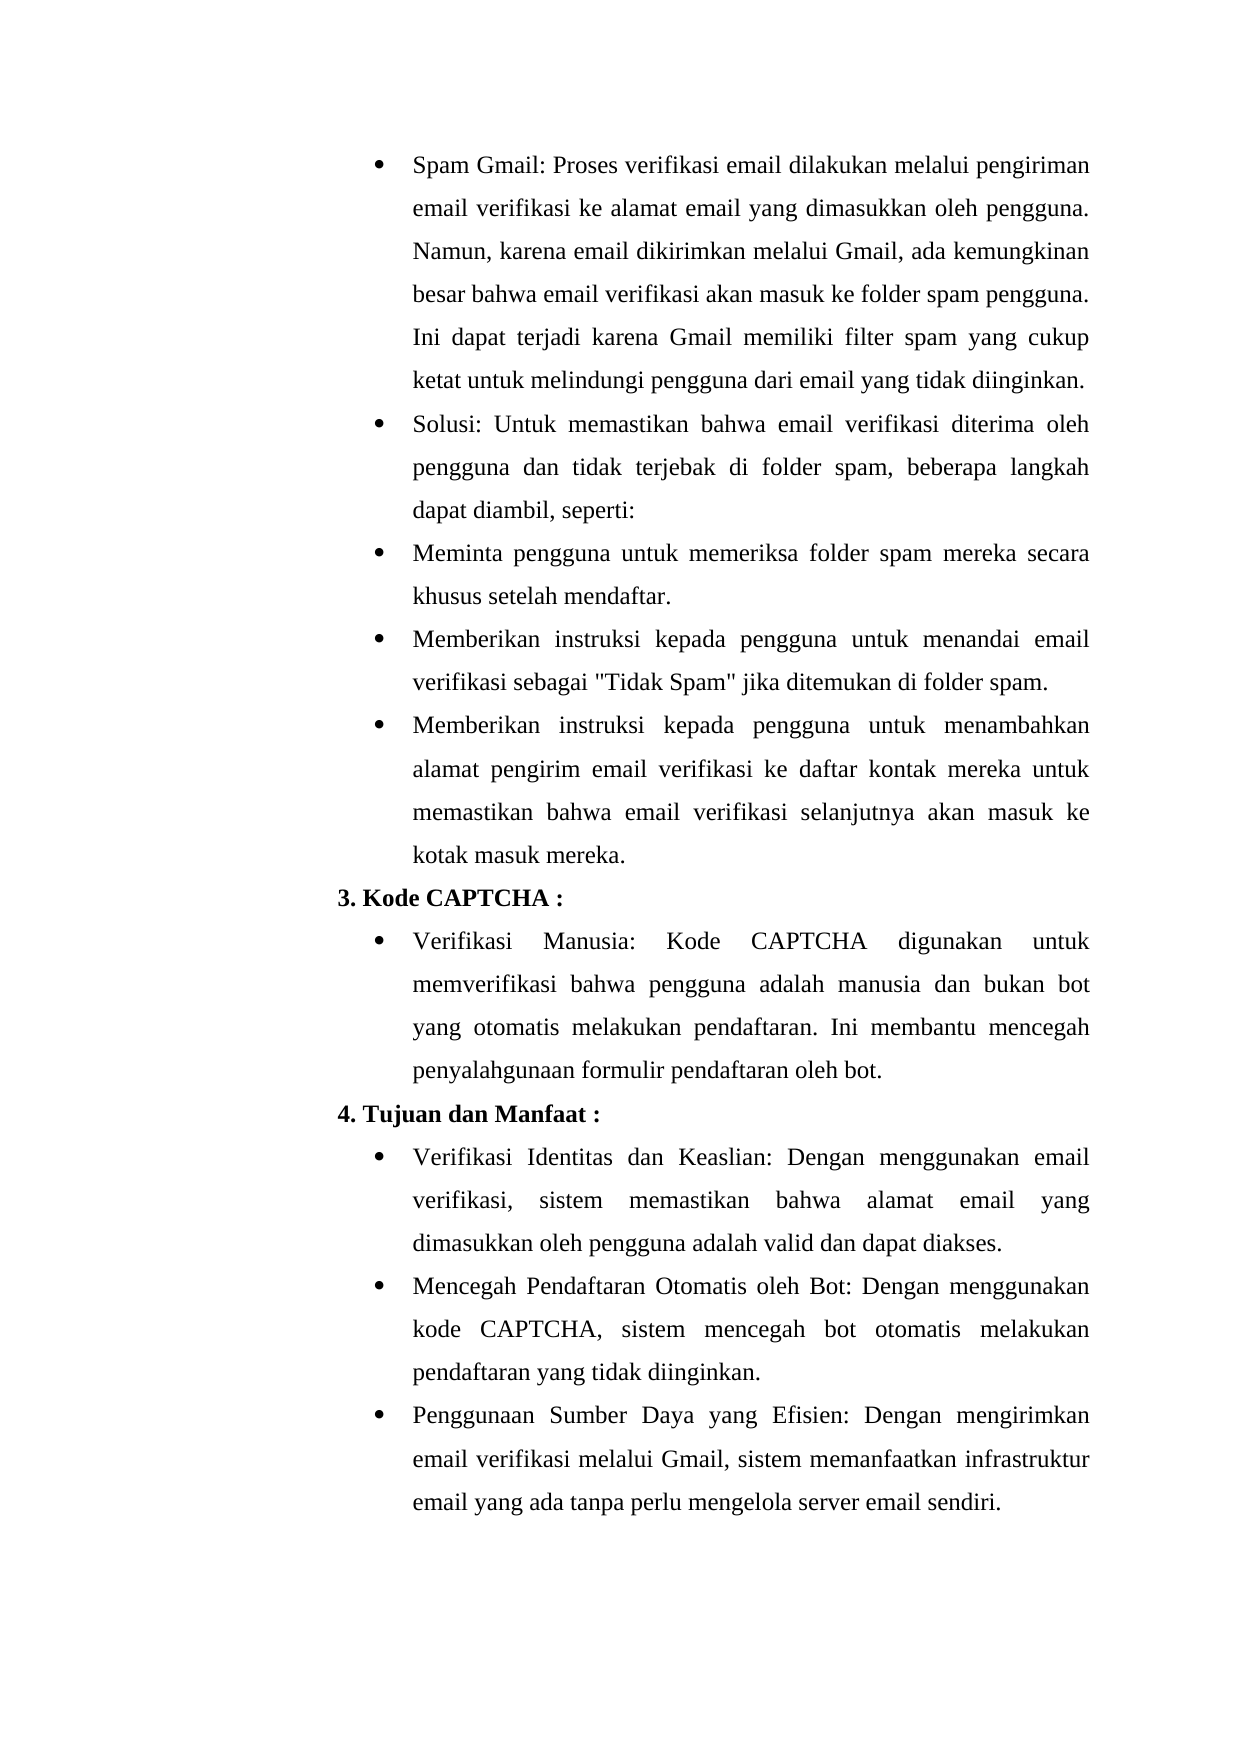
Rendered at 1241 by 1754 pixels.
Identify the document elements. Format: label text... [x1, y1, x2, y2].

list Solusi: Untuk memastikan bahwa email verifikasi diterima oleh pengguna dan tidak terjebak di folder spam, beberapa langkah dapat diambil, seperti: [375, 409, 1090, 524]
list Meminta pengguna untuk memeriksa folder spam mereka secara khusus setelah mendaftar. [375, 538, 1090, 610]
list Memberikan instruksi kepada pengguna untuk menambahkan alamat pengirim email verifikasi ke daftar kontak mereka untuk memastikan bahwa email verifikasi selanjutnya akan masuk ke kotak masuk mereka. [375, 711, 1090, 869]
list Verifikasi Identitas dan Keaslian: Dengan menggunakan email verifikasi, sistem memastikan bahwa alamat email yang dimasukkan oleh pengguna adalah valid dan dapat diakses. [375, 1142, 1090, 1257]
list 4. Tujuan dan Manfaat : [337, 1099, 1090, 1127]
list Mencegah Pendaftaran Otomatis oleh Bot: Dengan menggunakan kode CAPTCHA, sistem mencegah bot otomatis melakukan pendaftaran yang tidak diinginkan. [375, 1271, 1090, 1386]
list 3. Kode CAPTCHA : [337, 883, 1090, 912]
list Memberikan instruksi kepada pengguna untuk menandai email verifikasi sebagai "Tidak Spam" jika ditemukan di folder spam. [375, 624, 1090, 696]
list Spam Gmail: Proses verifikasi email dilakukan melalui pengiriman email verifikasi ke alamat email yang dimasukkan oleh pengguna. Namun, karena email dikirimkan melalui Gmail, ada kemungkinan besar bahwa email verifikasi akan masuk ke folder spam pengguna. Ini dapat terjadi karena Gmail memiliki filter spam yang cukup ketat untuk melindungi pengguna dari email yang tidak diinginkan. [375, 150, 1090, 394]
list Verifikasi Manusia: Kode CAPTCHA digunakan untuk memverifikasi bahwa pengguna adalah manusia dan bukan bot yang otomatis melakukan pendaftaran. Ini membantu mencegah penyalahgunaan formulir pendaftaran oleh bot. [375, 926, 1090, 1084]
list Penggunaan Sumber Daya yang Efisien: Dengan mengirimkan email verifikasi melalui Gmail, sistem memanfaatkan infrastruktur email yang ada tanpa perlu mengelola server email sendiri. [375, 1401, 1090, 1516]
